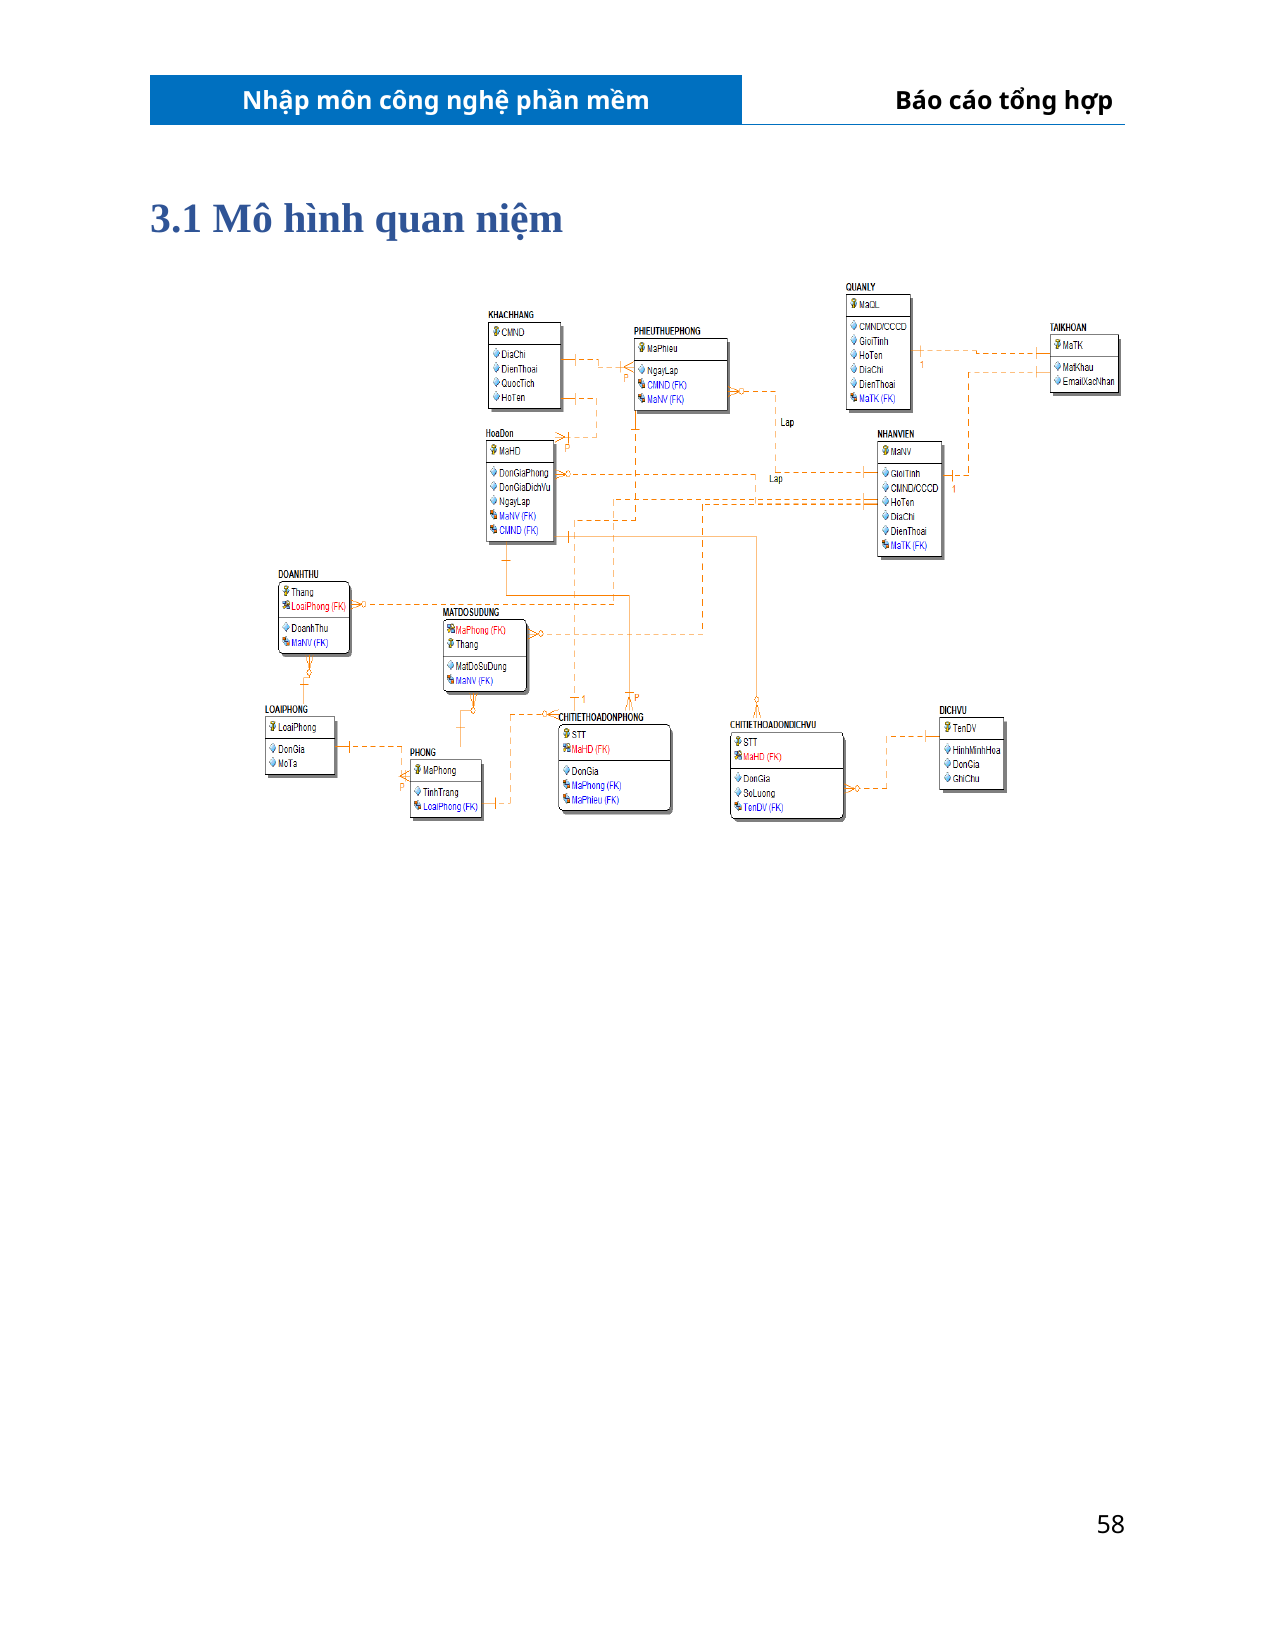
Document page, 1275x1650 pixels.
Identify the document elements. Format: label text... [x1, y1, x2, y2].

picture [150, 258, 1125, 858]
subtitle 3.1 Mô hình quan niệm [150, 193, 1125, 241]
